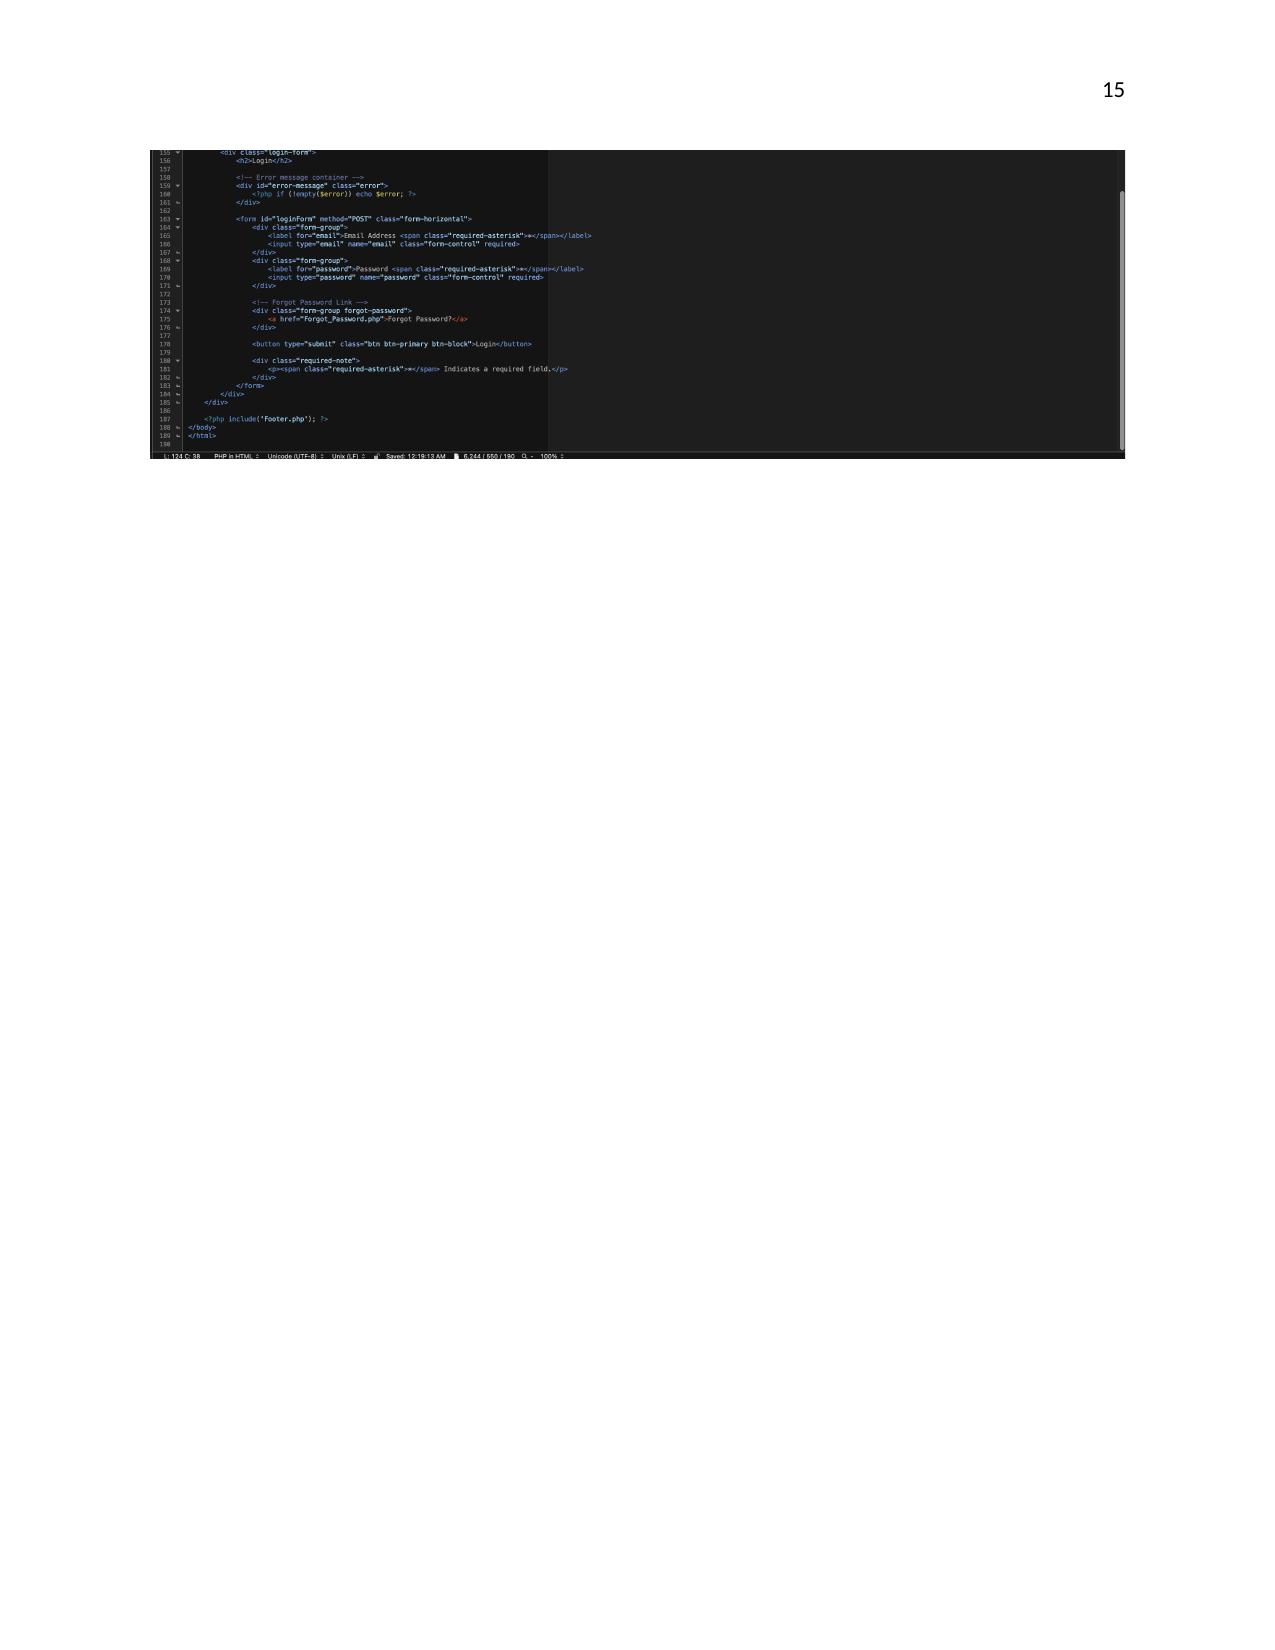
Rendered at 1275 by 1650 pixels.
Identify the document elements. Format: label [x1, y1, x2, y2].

picture [150, 150, 1125, 459]
